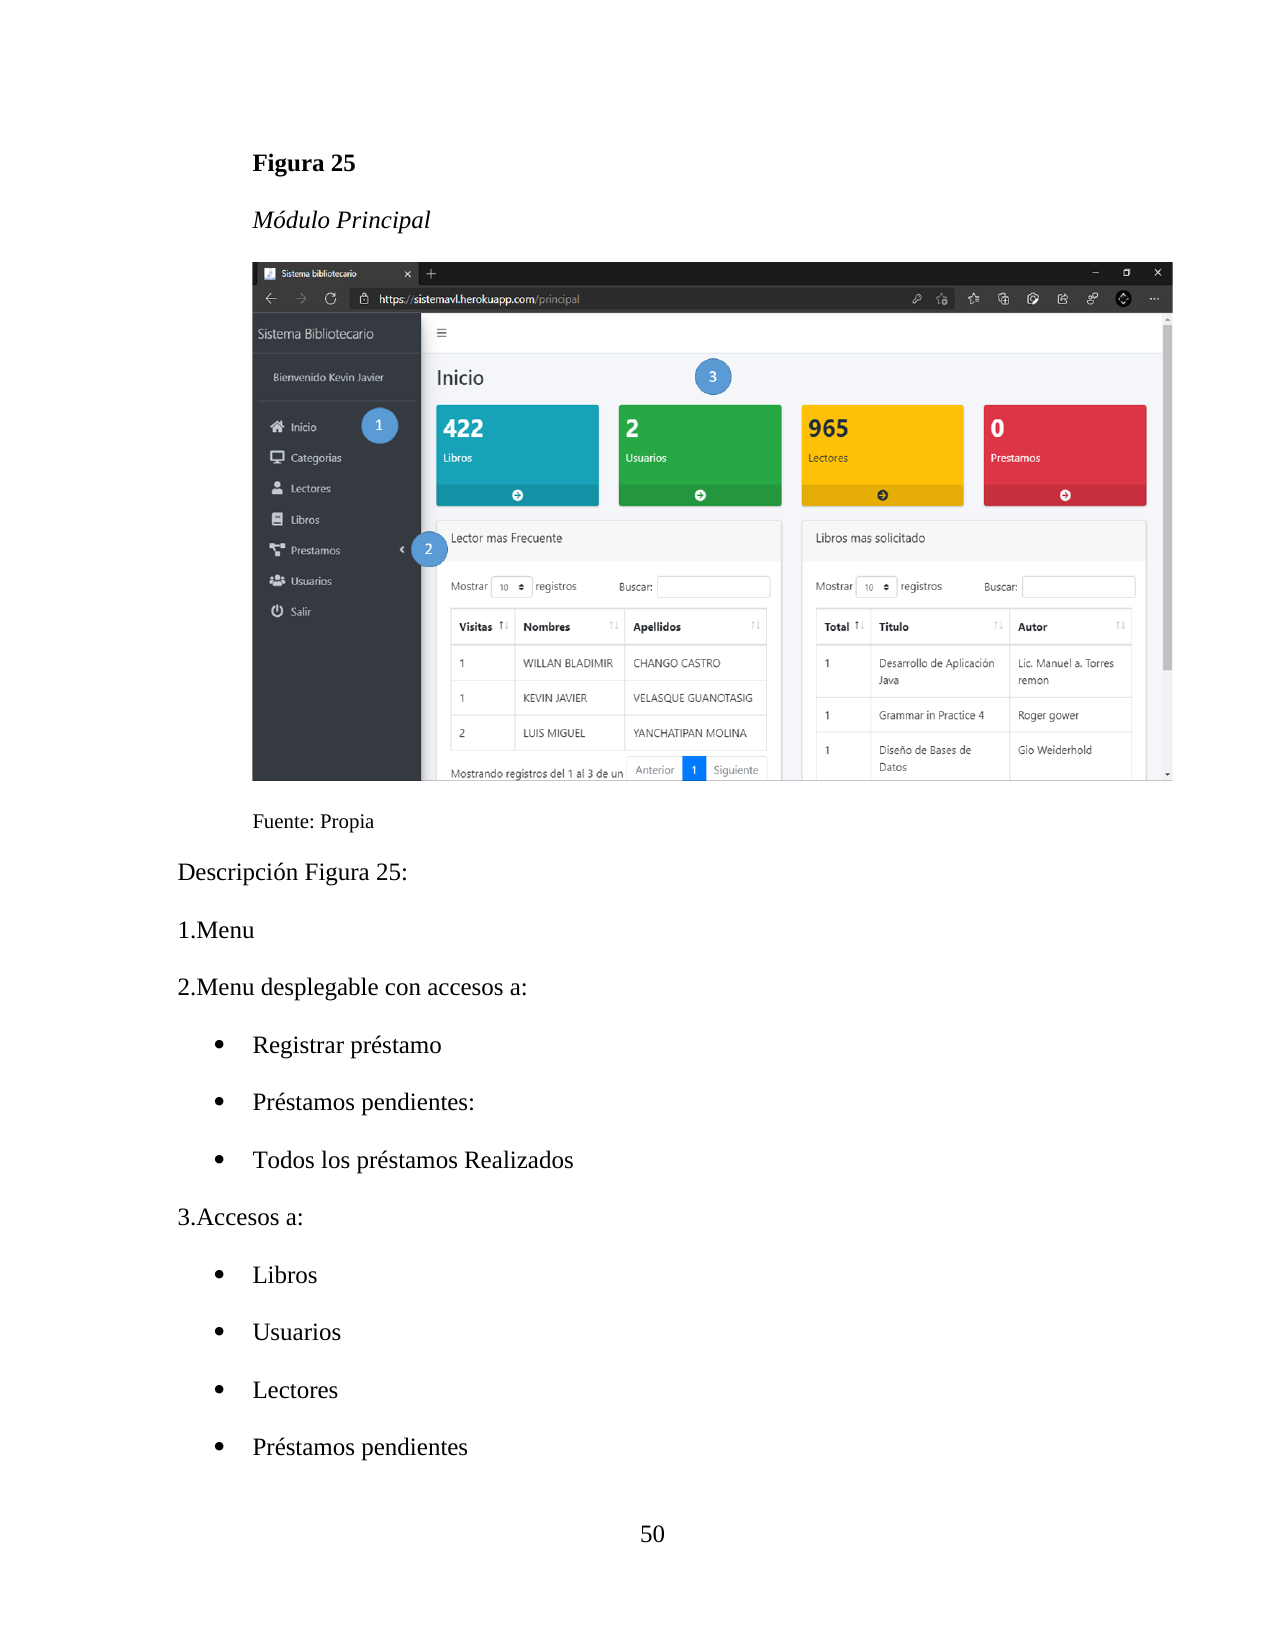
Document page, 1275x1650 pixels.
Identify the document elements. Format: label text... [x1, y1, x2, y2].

list Registrar préstamo [215, 1030, 1098, 1058]
list Préstamos pendientes: [215, 1087, 1098, 1116]
list Lectores [215, 1375, 1098, 1403]
text Fuente: Propia [252, 809, 1098, 833]
text 2.Menu desplegable con accesos a: [177, 972, 1098, 1001]
list Todos los préstamos Realizados [215, 1145, 1098, 1173]
text 1.Menu [177, 915, 1098, 943]
list Usuarios [215, 1317, 1098, 1346]
text 3.Accesos a: [177, 1202, 1098, 1231]
list Préstamos pendientes [215, 1432, 1098, 1461]
list Libros [215, 1260, 1098, 1288]
picture [252, 262, 1173, 781]
